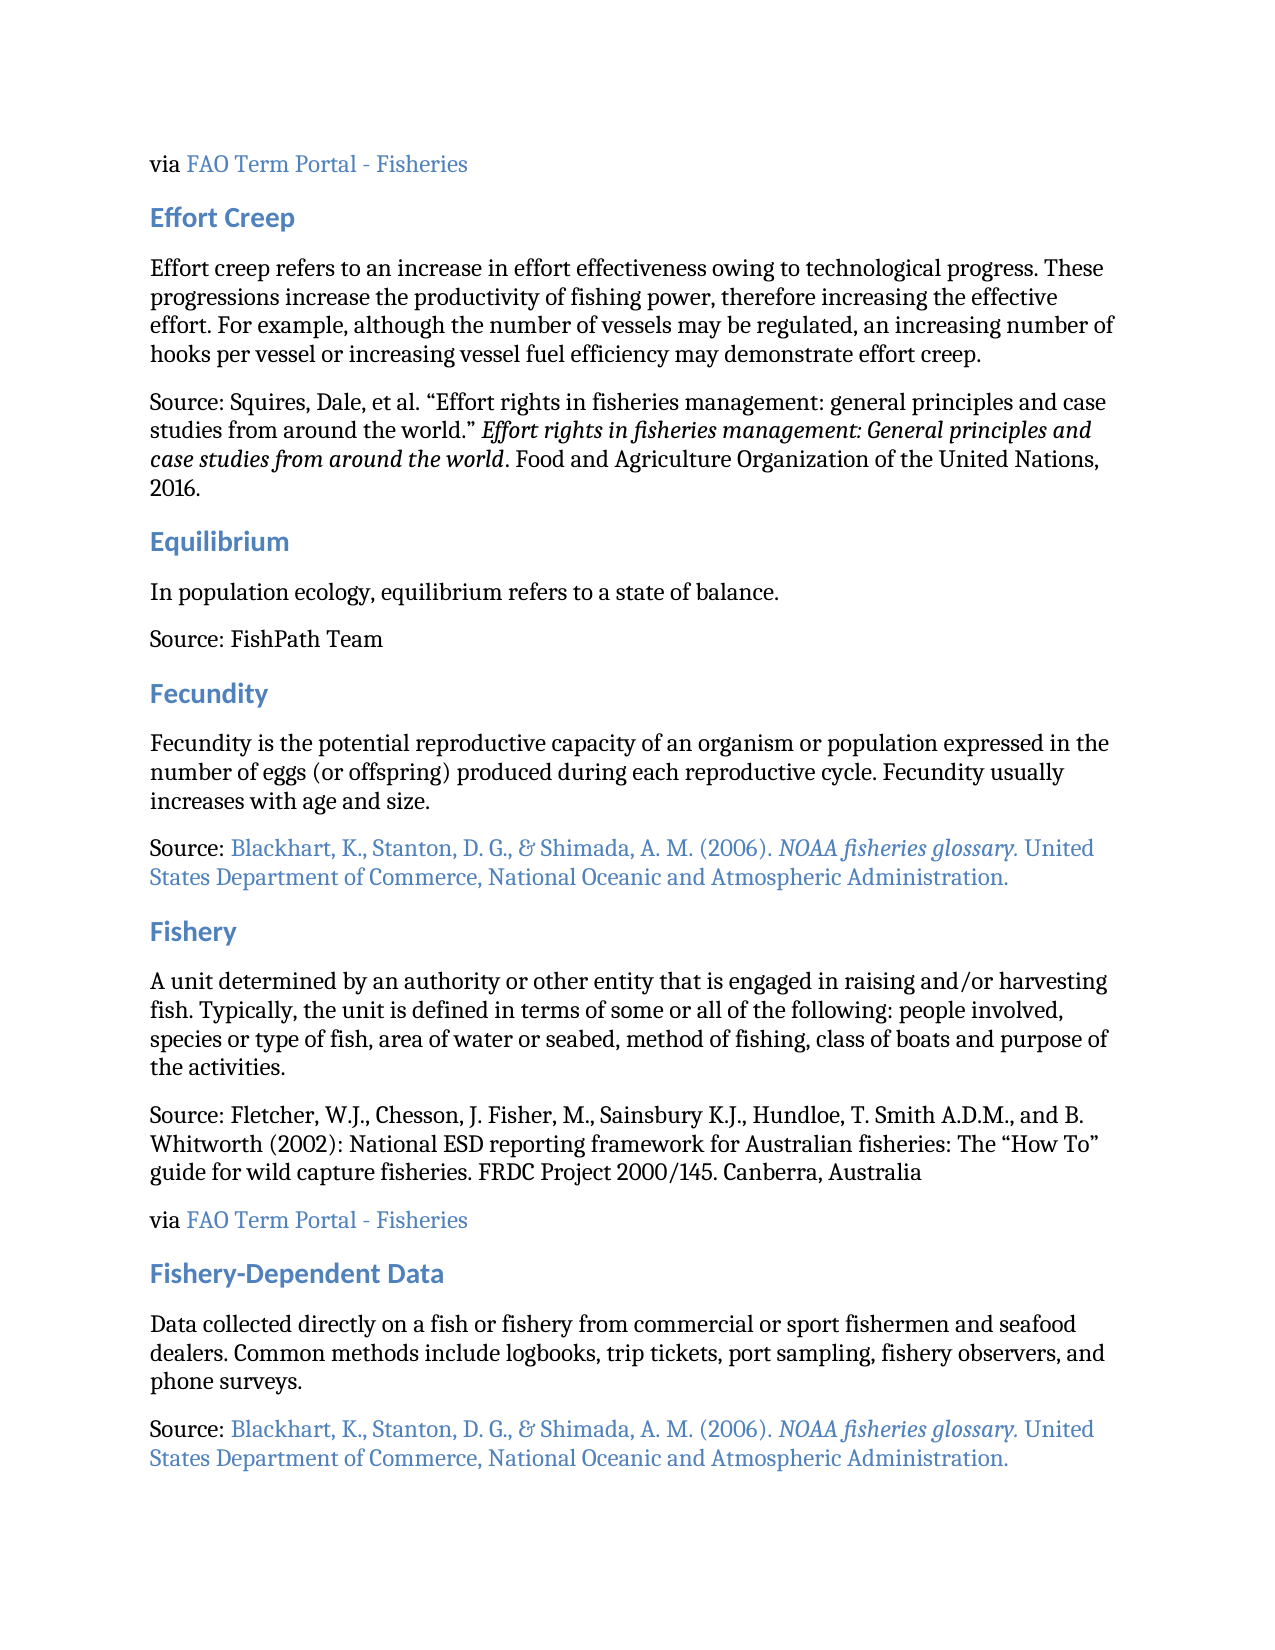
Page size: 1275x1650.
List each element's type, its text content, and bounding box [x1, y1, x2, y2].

text Source: Squires, Dale, et al. “Effort rights in fisheries management: general principles and case studies from around the world.” Effort rights in fisheries management: General principles and case studies from around the world. Food and Agriculture Organization of the United Nations, 2016. [150, 388, 1125, 503]
text In population ecology, equilibrium refers to a state of balance. [150, 578, 1125, 607]
text via FAO Term Portal - Fisheries [150, 1206, 1125, 1234]
text Data collected directly on a fish or fishery from commercial or sport fishermen and seafood dealers. Common methods include logbooks, trip tickets, port sampling, fishery observers, and phone surveys. [150, 1310, 1125, 1396]
text A unit determined by an authority or other entity that is engaged in raising and/or harvesting fish. Typically, the unit is defined in terms of some or all of the following: people involved, species or type of fish, area of water or seabed, method of fishing, class of boats and purpose of the activities. [150, 967, 1125, 1082]
subtitle Fecundity [150, 675, 1125, 711]
text Source: FishPath Team [150, 625, 1125, 654]
subtitle Fishery [150, 913, 1125, 948]
subtitle Equilibrium [150, 523, 1125, 559]
text Source: Fletcher, W.J., Chesson, J. Fisher, M., Sainsbury K.J., Hundloe, T. Smith A.D.M., and B. Whitworth (2002): National ESD reporting framework for Australian fisheries: The “How To” guide for wild capture fisheries. FRDC Project 2000/145. Canberra, Australia [150, 1101, 1125, 1187]
text Effort creep refers to an increase in effort effectiveness owing to technological progress. These progressions increase the productivity of fishing power, therefore increasing the effective effort. For example, although the number of vessels may be regulated, an increasing number of hooks per vessel or increasing vessel fuel efficiency may demonstrate effort creep. [150, 254, 1125, 369]
subtitle Effort Creep [150, 199, 1125, 235]
text Fecundity is the potential reproductive capacity of an organism or population expressed in the number of eggs (or offspring) produced during each reproductive cycle. Fecundity usually increases with age and size. [150, 729, 1125, 816]
text via FAO Term Portal - Fisheries [150, 150, 1125, 179]
subtitle Fishery-Dependent Data [150, 1255, 1125, 1291]
